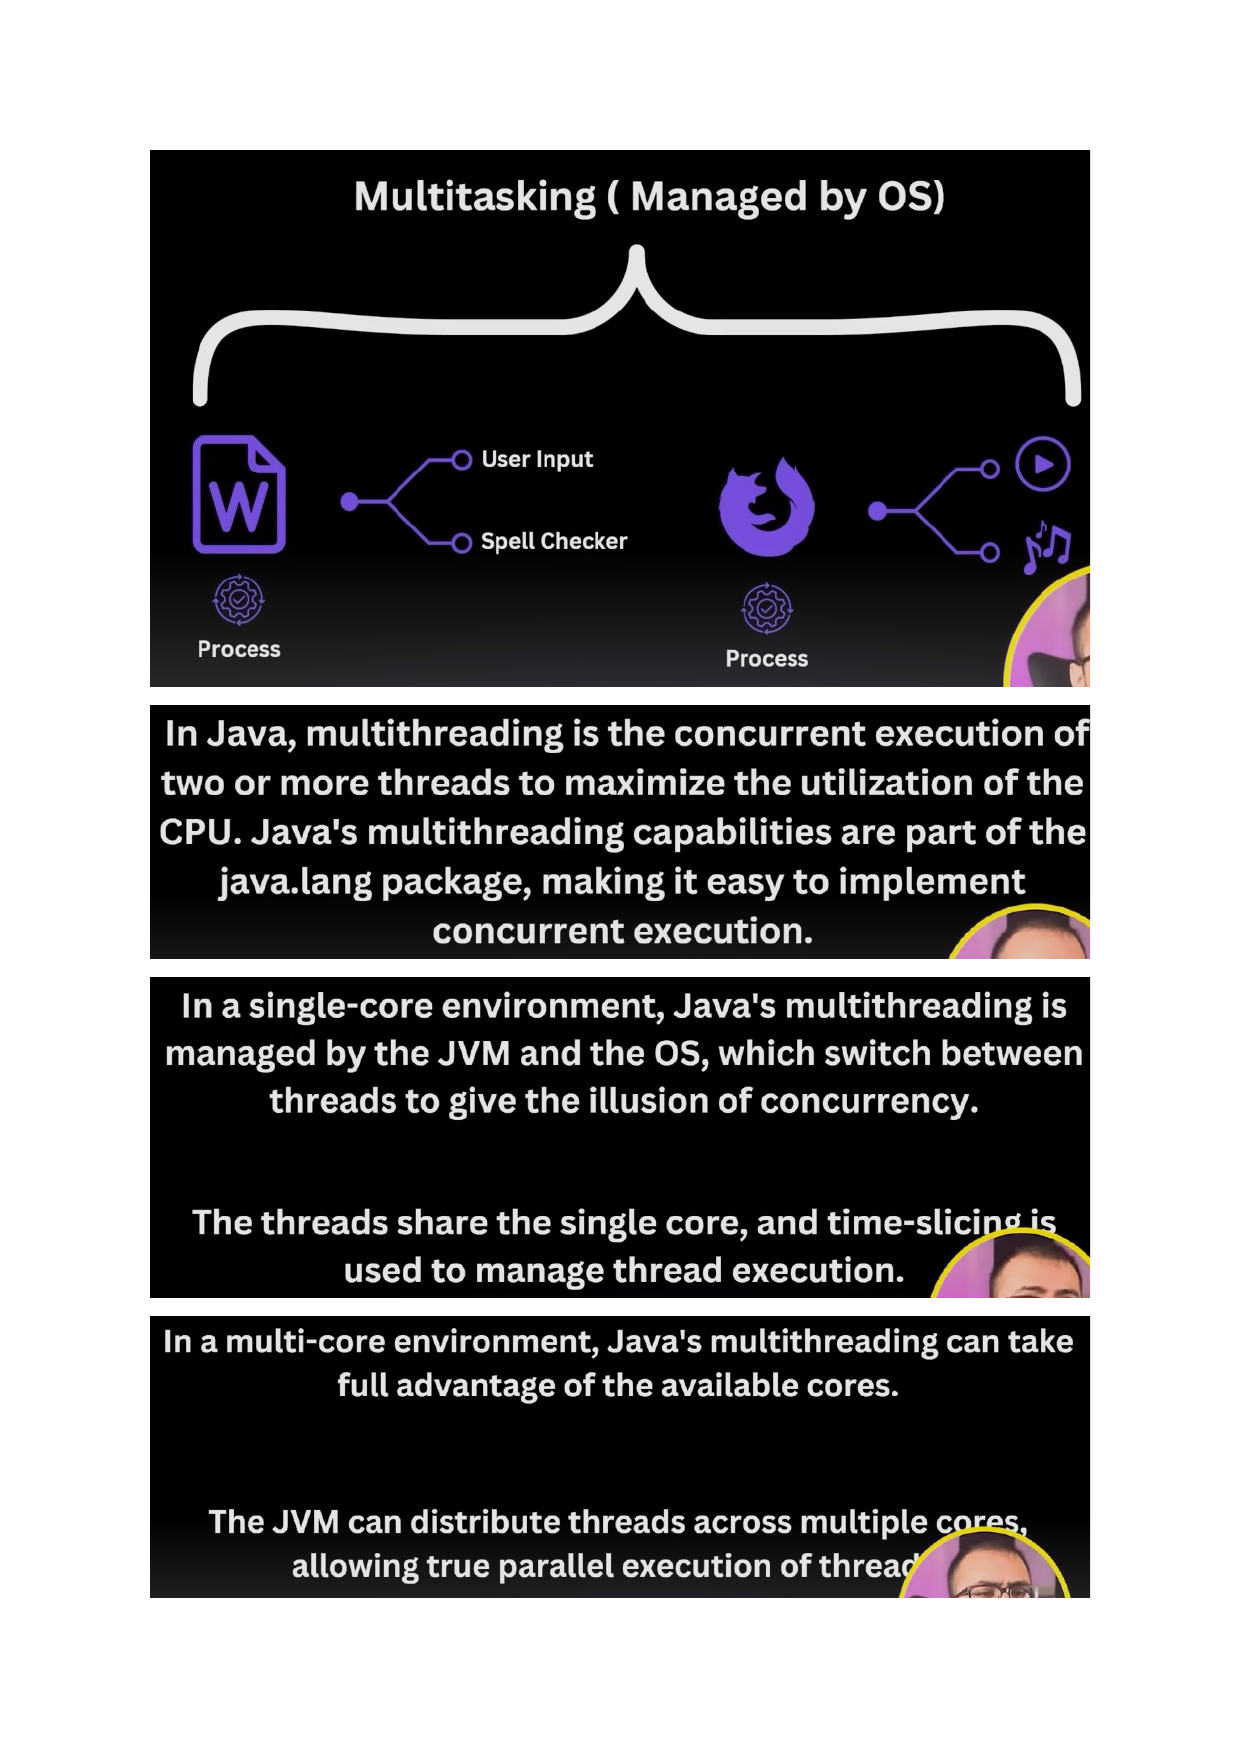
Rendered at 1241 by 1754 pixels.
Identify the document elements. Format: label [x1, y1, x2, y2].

picture [150, 1316, 1091, 1598]
picture [150, 705, 1091, 959]
picture [150, 977, 1091, 1298]
picture [150, 150, 1091, 687]
